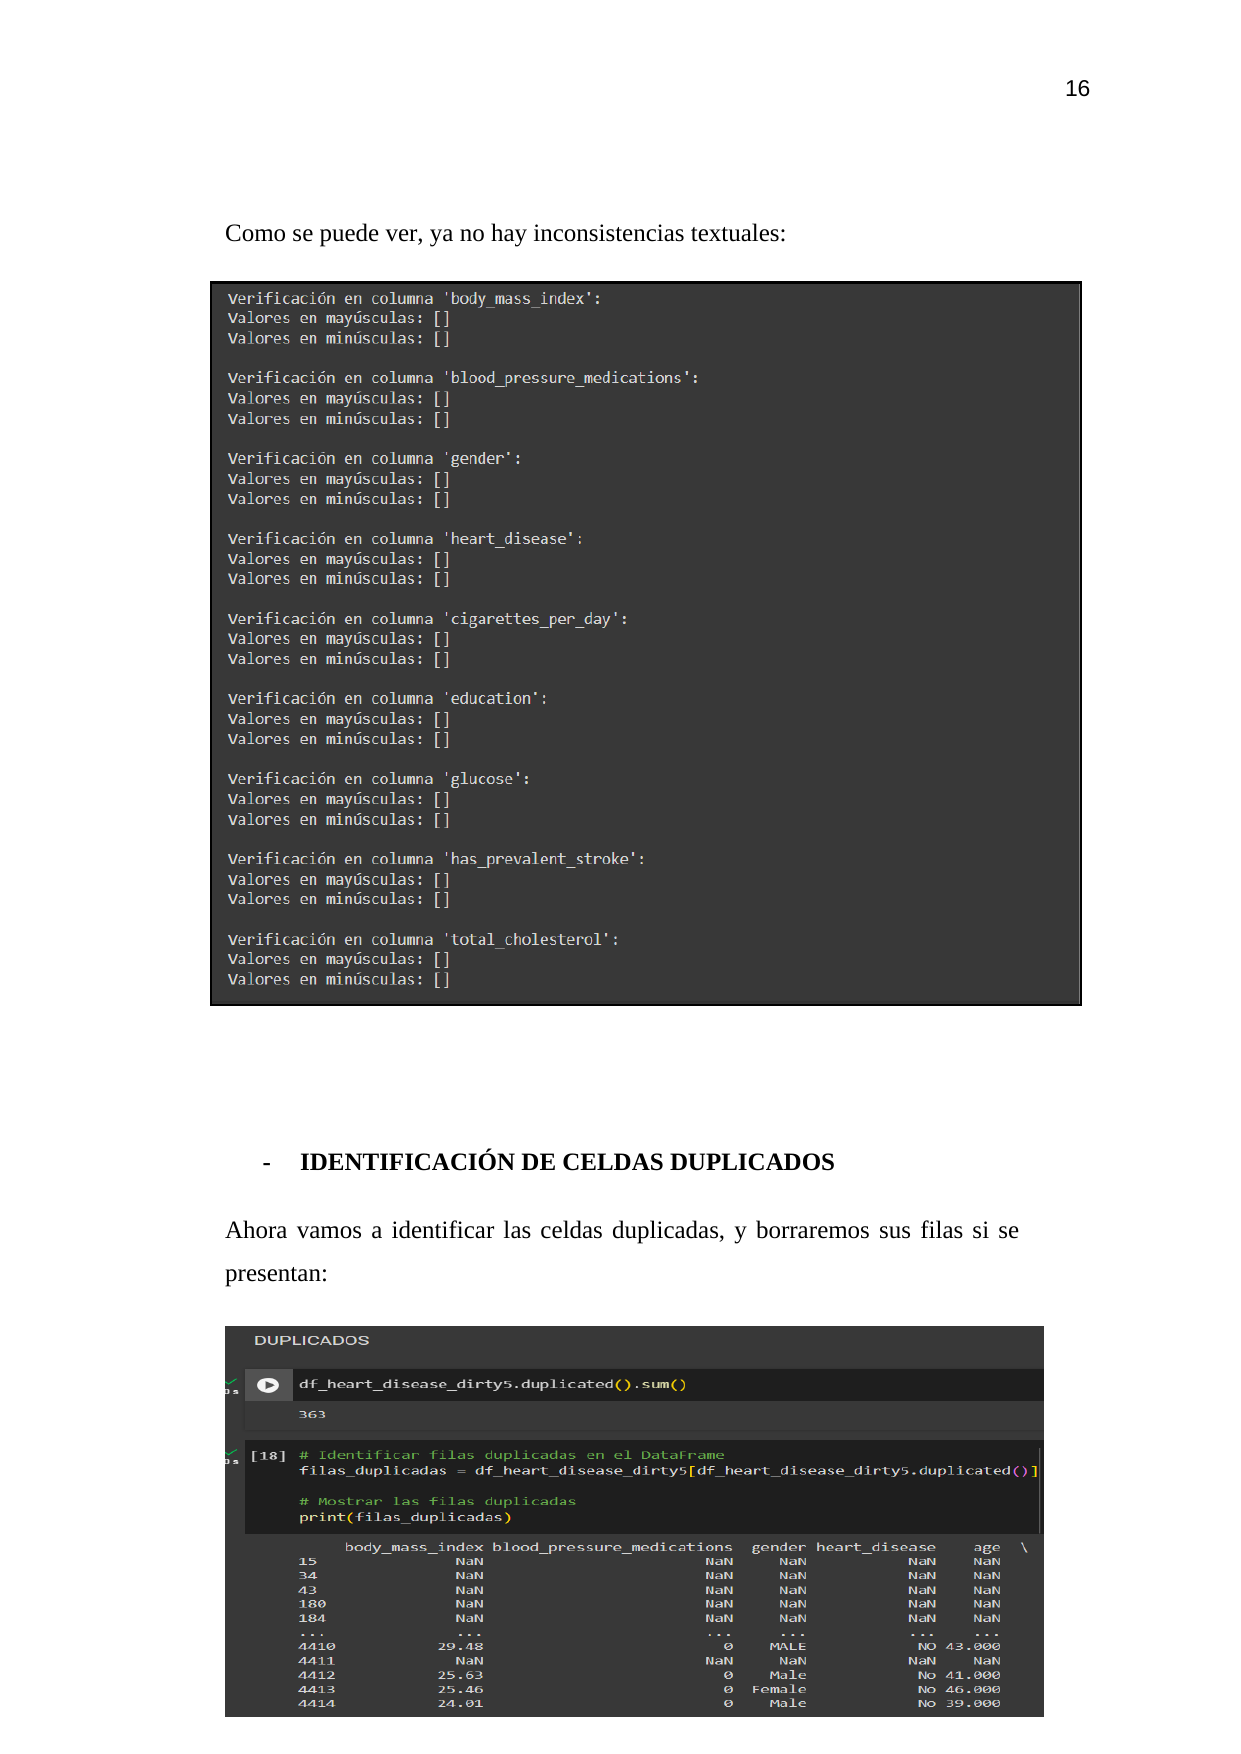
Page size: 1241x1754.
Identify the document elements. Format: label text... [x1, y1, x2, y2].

text Ahora vamos a identificar las celdas duplicadas, y borraremos sus filas si se presentan: [225, 1215, 1020, 1287]
text Como se puede ver, ya no hay inconsistencias textuales: [150, 218, 1090, 247]
list IDENTIFICACIÓN DE CELDAS DUPLICADOS [262, 1147, 1090, 1175]
picture [212, 284, 1080, 1004]
picture [225, 1326, 1043, 1717]
